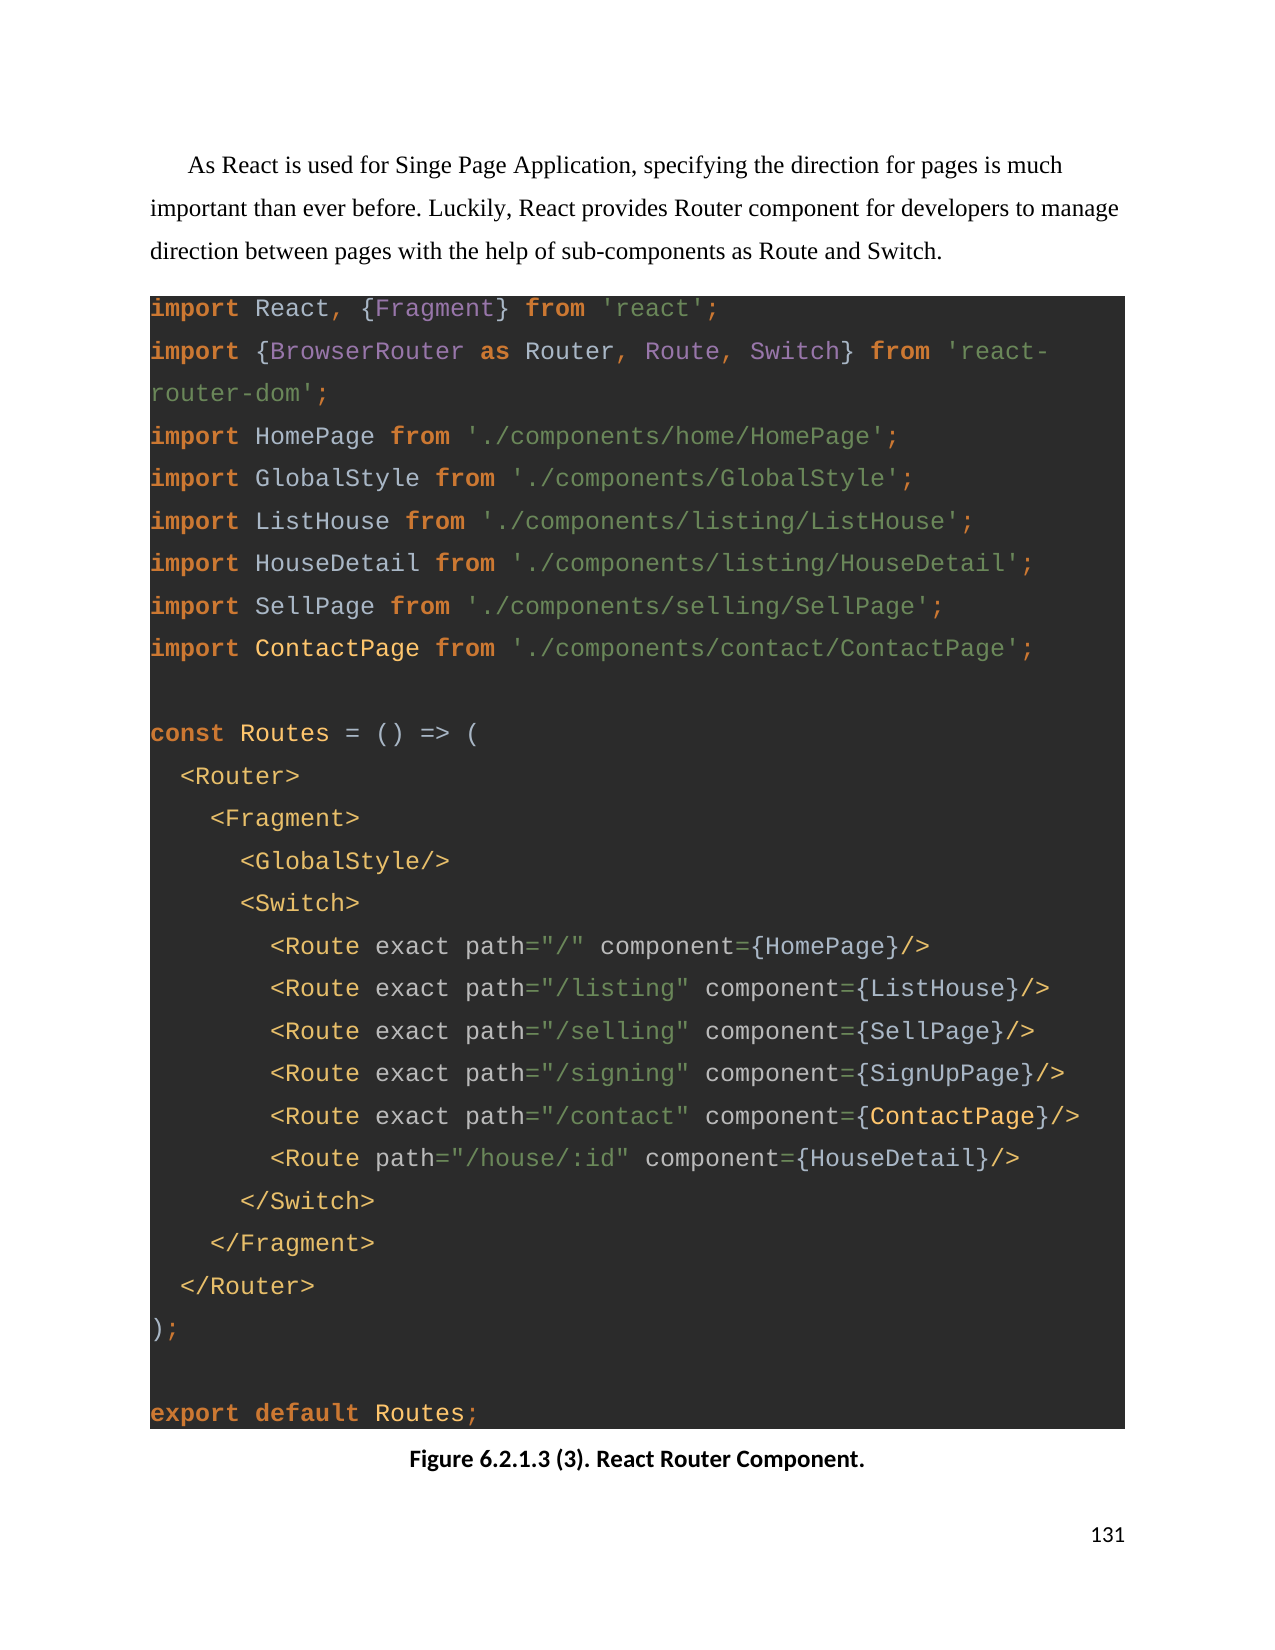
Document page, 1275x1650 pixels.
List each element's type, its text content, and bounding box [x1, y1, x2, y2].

text Figure 6.2.1.3 (3). React Router Component. [150, 1443, 1125, 1474]
text As React is used for Singe Page Application, specifying the direction for pages is much important than ever before. Luckily, React provides Router component for developers to manage direction between pages with the help of sub-components as Route and Switch. [150, 150, 1125, 265]
text import React, {Fragment} from 'react'; import {BrowserRouter as Router, Route, Switch} from 'react-router-dom'; import HomePage from './components/home/HomePage'; import GlobalStyle from './components/GlobalStyle'; import ListHouse from './components/listing/ListHouse'; import HouseDetail from './components/listing/HouseDetail'; import SellPage from './components/selling/SellPage'; import ContactPage from './components/contact/ContactPage'; const Routes = () => ( <Router> <Fragment> <GlobalStyle/> <Switch> <Route exact path="/" component={HomePage}/> <Route exact path="/listing" component={ListHouse}/> <Route exact path="/selling" component={SellPage}/> <Route exact path="/signing" component={SignUpPage}/> <Route exact path="/contact" component={ContactPage}/> <Route path="/house/:id" component={HouseDetail}/> </Switch> </Fragment> </Router> ); export default Routes; [150, 296, 1125, 1429]
